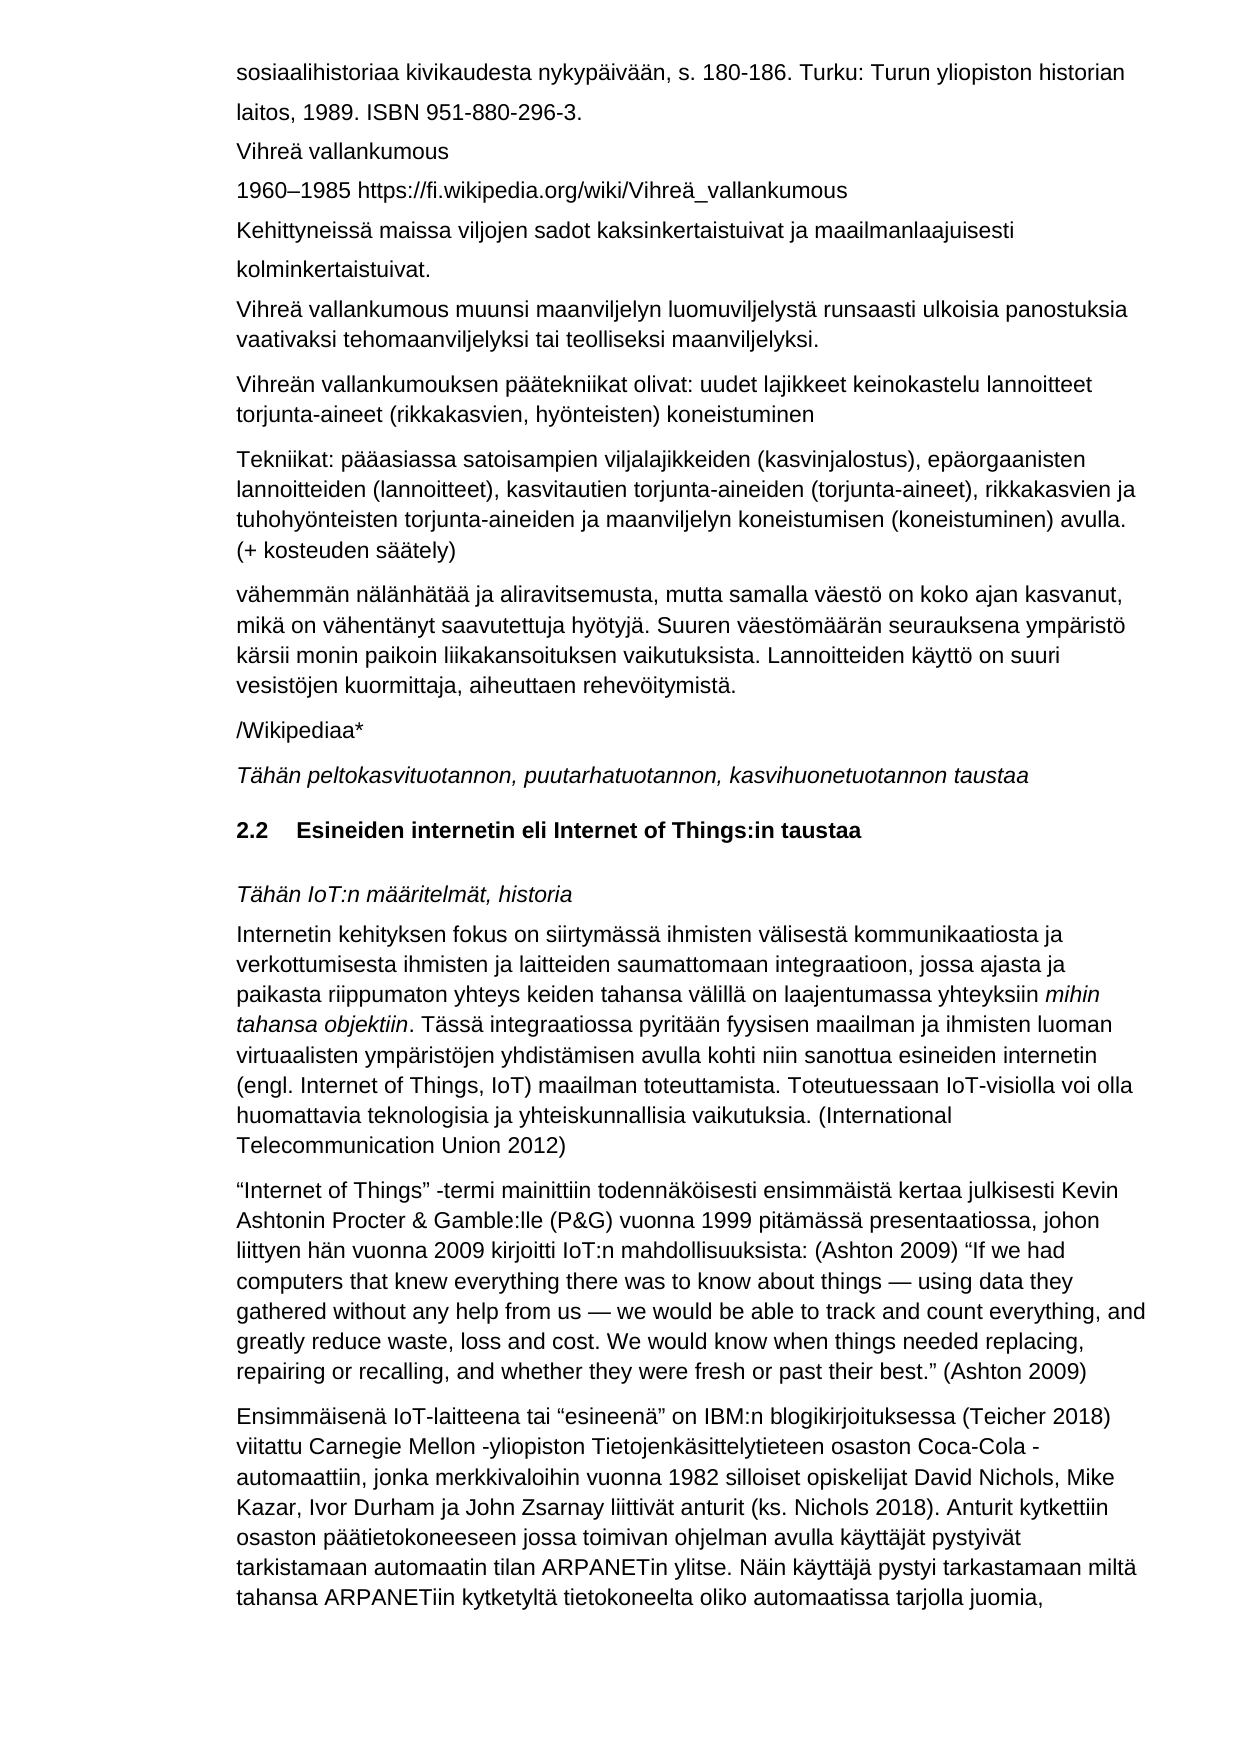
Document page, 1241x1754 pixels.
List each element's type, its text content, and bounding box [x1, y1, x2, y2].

text Vihreä vallankumous muunsi maanviljelyn luomuviljelystä runsaasti ulkoisia panostuksia vaativaksi tehomaanviljelyksi tai teolliseksi maanviljelyksi. [236, 296, 1152, 352]
text Vihreän vallankumouksen päätekniikat olivat: uudet lajikkeet keinokastelu lannoitteet torjunta-aineet (rikkakasvien, hyönteisten) koneistuminen [236, 371, 1152, 427]
text Internetin kehityksen fokus on siirtymässä ihmisten välisestä kommunikaatiosta ja verkottumisesta ihmisten ja laitteiden saumattomaan integraatioon, jossa ajasta ja paikasta riippumaton yhteys keiden tahansa välillä on laajentumassa yhteyksiin mihin tahansa objektiin. Tässä integraatiossa pyritään fyysisen maailman ja ihmisten luoman virtuaalisten ympäristöjen yhdistämisen avulla kohti niin sanottua esineiden internetin (engl. Internet of Things, IoT) maailman toteuttamista. Toteutuessaan IoT-visiolla voi olla huomattavia teknologisia ja yhteiskunnallisia vaikutuksia. (International Telecommunication Union 2012) [236, 921, 1152, 1158]
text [236, 1403, 1152, 1611]
text “Internet of Things” -termi mainittiin todennäköisesti ensimmäistä kertaa julkisesti Kevin Ashtonin Procter & Gamble:lle (P&G) vuonna 1999 pitämässä presentaatiossa, johon liittyen hän vuonna 2009 kirjoitti IoT:n mahdollisuuksista: (Ashton 2009) “If we had computers that knew everything there was to know about things — using data they gathered without any help from us — we would be able to track and count everything, and greatly reduce waste, loss and cost. We would know when things needed replacing, repairing or recalling, and whether they were fresh or past their best.” (Ashton 2009) [236, 1177, 1152, 1384]
text /Wikipediaa* [236, 717, 1152, 743]
text vähemmän nälänhätää ja aliravitsemusta, mutta samalla väestö on koko ajan kasvanut, mikä on vähentänyt saavutettuja hyötyjä. Suuren väestömäärän seurauksena ympäristö kärsii monin paikoin liikakansoituksen vaikutuksista. Lannoitteiden käyttö on suuri vesistöjen kuormittaja, aiheuttaen rehevöitymistä. [236, 581, 1152, 698]
text Tekniikat: pääasiassa satoisampien viljalajikkeiden (kasvinjalostus), epäorgaanisten lannoitteiden (lannoitteet), kasvitautien torjunta-aineiden (torjunta-aineet), rikkakasvien ja tuhohyönteisten torjunta-aineiden ja maanviljelyn koneistumisen (koneistuminen) avulla. (+ kosteuden säätely) [236, 446, 1152, 563]
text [236, 59, 1152, 125]
text Tähän peltokasvituotannon, puutarhatuotannon, kasvihuonetuotannon taustaa [236, 762, 1152, 788]
subtitle Esineiden internetin eli Internet of Things:in taustaa [236, 817, 1152, 843]
